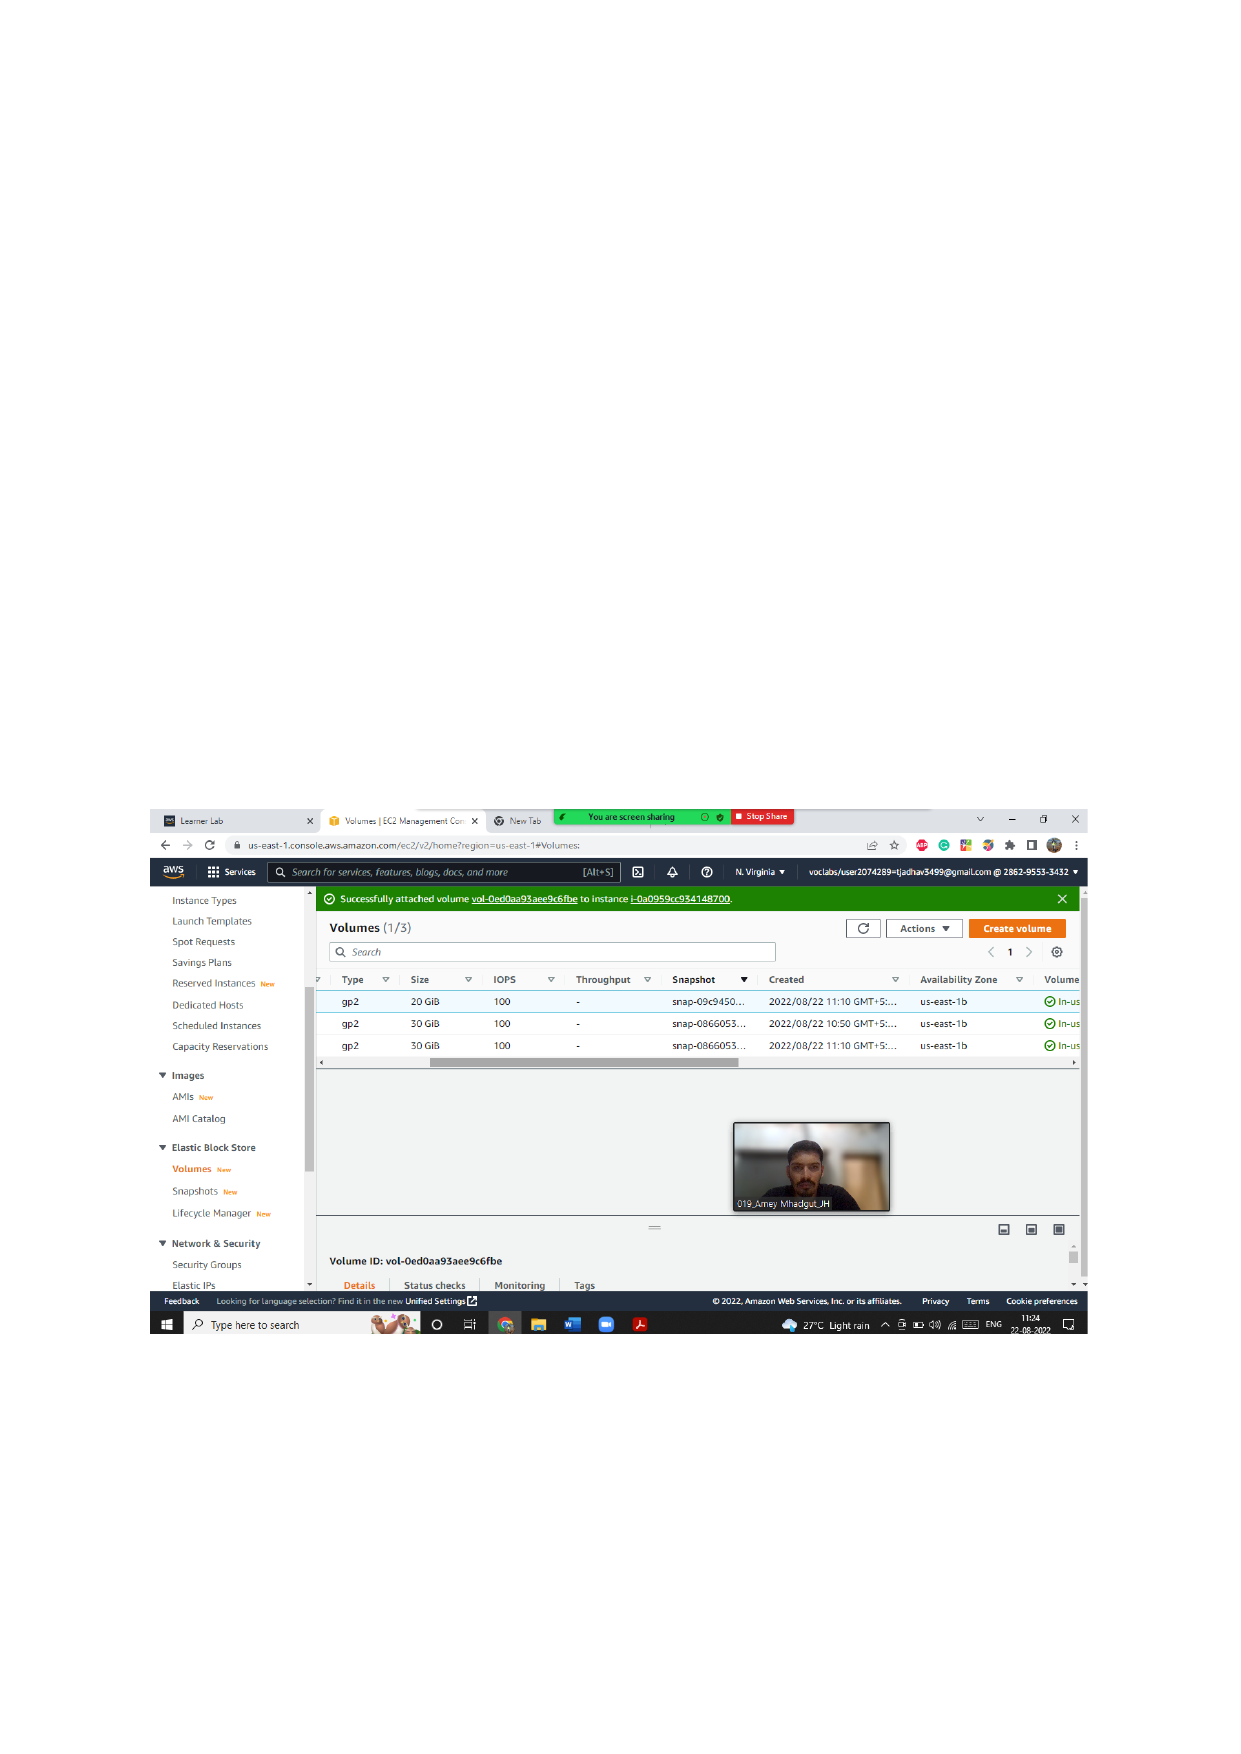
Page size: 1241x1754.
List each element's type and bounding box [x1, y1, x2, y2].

picture [150, 809, 1087, 1334]
